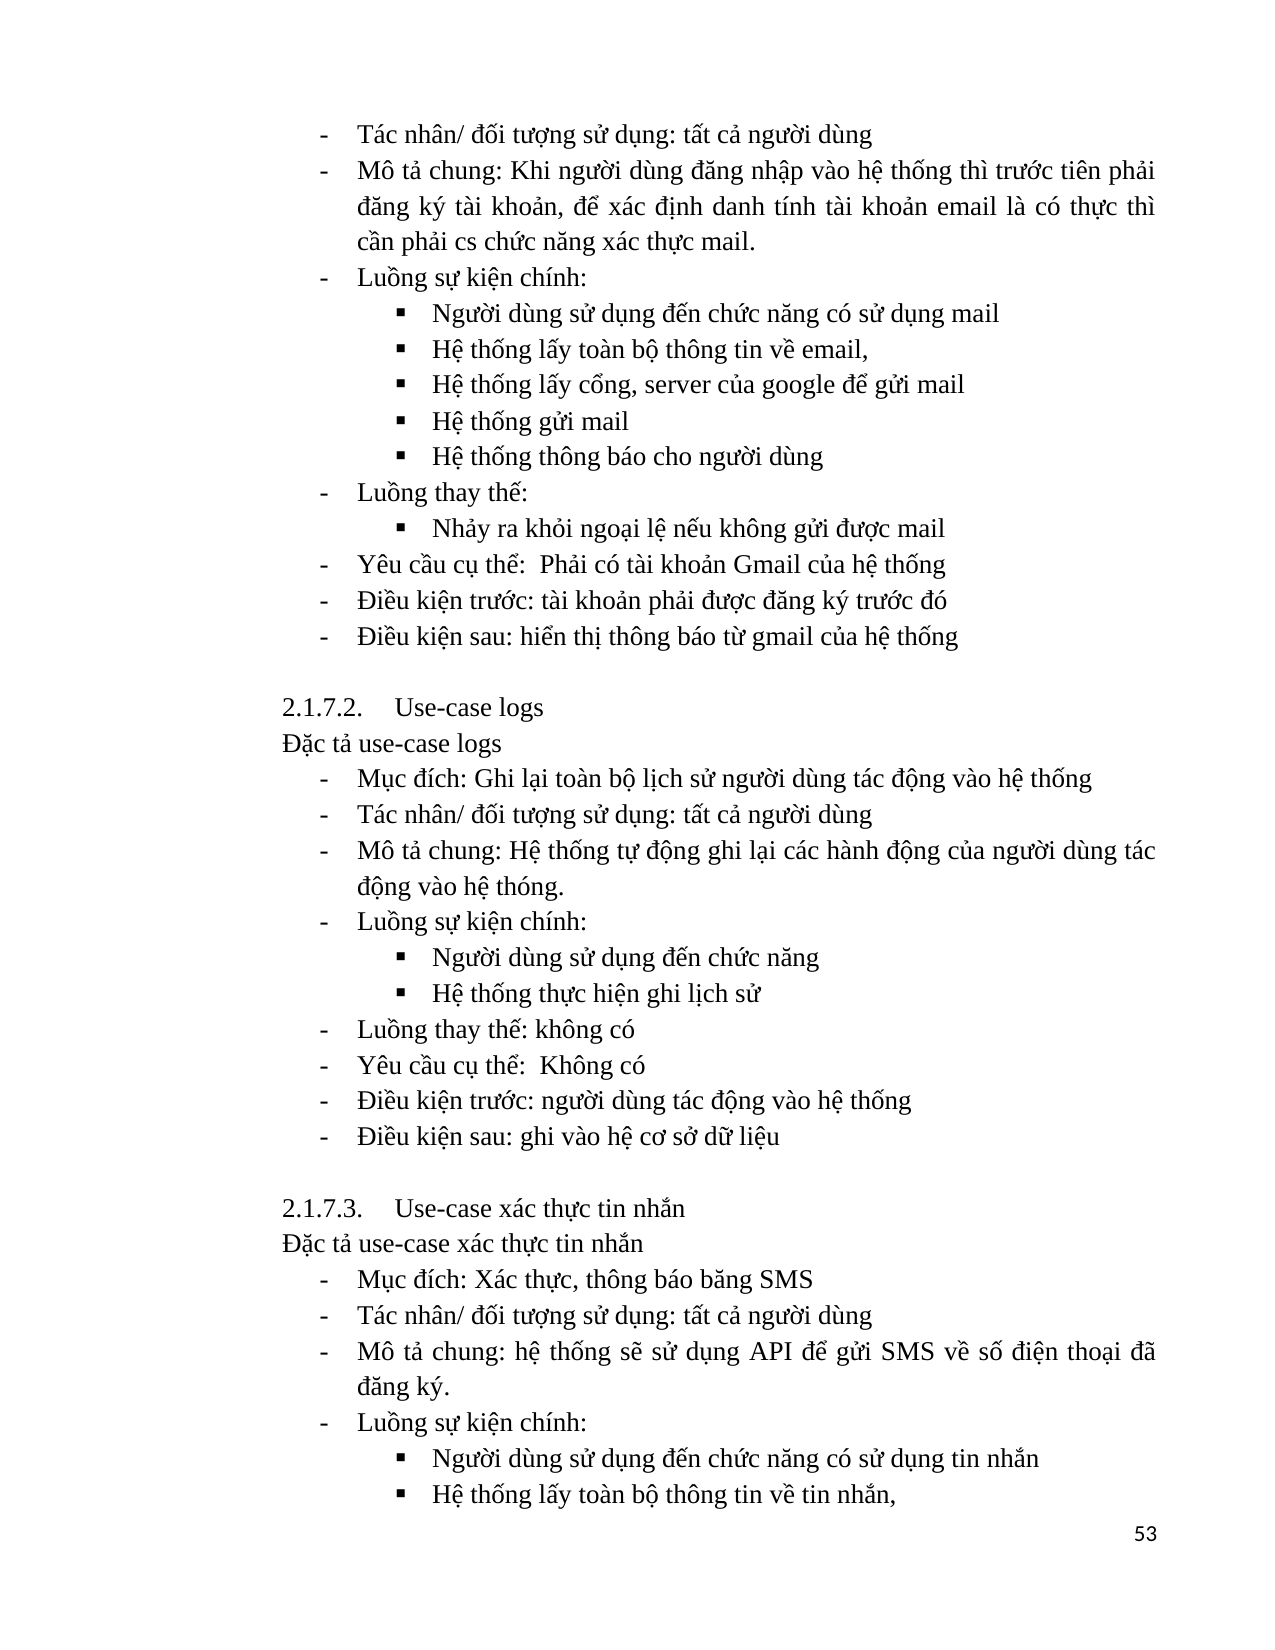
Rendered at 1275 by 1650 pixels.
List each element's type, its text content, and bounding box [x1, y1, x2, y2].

list Mục đích: Xác thực, thông báo băng SMS [319, 1263, 1157, 1294]
text Đặc tả use-case xác thực tin nhắn [282, 1227, 1157, 1258]
list Điều kiện sau: hiển thị thông báo từ gmail của hệ thống [319, 619, 1157, 651]
list Mô tả chung: hệ thống sẽ sử dụng API để gửi SMS về số điện thoại đã đăng ký. [319, 1334, 1157, 1401]
list Luồng sự kiện chính: [319, 905, 1157, 937]
list Yêu cầu cụ thể: Phải có tài khoản Gmail của hệ thống [319, 548, 1157, 579]
list Luồng thay thế: [319, 476, 1157, 508]
list Hệ thống thực hiện ghi lịch sử [394, 977, 1157, 1008]
list Use-case xác thực tin nhắn [282, 1192, 1157, 1223]
list Người dùng sử dụng đến chức năng [394, 941, 1157, 972]
list Hệ thống gửi mail [394, 404, 1157, 436]
list Yêu cầu cụ thể: Không có [319, 1049, 1157, 1080]
list Mục đích: Ghi lại toàn bộ lịch sử người dùng tác động vào hệ thống [319, 762, 1157, 794]
list Tác nhân/ đối tượng sử dụng: tất cả người dùng [319, 798, 1157, 829]
list Mô tả chung: Khi người dùng đăng nhập vào hệ thống thì trước tiên phải đăng ký tài khoản, để xác định danh tính tài khoản email là có thực thì cần phải cs chức năng xác thực mail. [319, 154, 1157, 256]
list Luồng sự kiện chính: [319, 1406, 1157, 1437]
list Điều kiện trước: tài khoản phải được đăng ký trước đó [319, 584, 1157, 615]
list Điều kiện sau: ghi vào hệ cơ sở dữ liệu [319, 1120, 1157, 1151]
list Tác nhân/ đối tượng sử dụng: tất cả người dùng [319, 118, 1157, 149]
list Nhảy ra khỏi ngoại lệ nếu không gửi được mail [394, 512, 1157, 543]
list Luồng thay thế: không có [319, 1013, 1157, 1044]
list Use-case logs [282, 691, 1157, 722]
list Hệ thống thông báo cho người dùng [394, 441, 1157, 472]
list Điều kiện trước: người dùng tác động vào hệ thống [319, 1084, 1157, 1116]
list Người dùng sử dụng đến chức năng có sử dụng mail [394, 297, 1157, 328]
list Tác nhân/ đối tượng sử dụng: tất cả người dùng [319, 1299, 1157, 1330]
list Người dùng sử dụng đến chức năng có sử dụng tin nhắn [394, 1442, 1157, 1473]
list Hệ thống lấy toàn bộ thông tin về tin nhắn, [394, 1478, 1157, 1509]
list Hệ thống lấy cổng, server của google để gửi mail [394, 369, 1157, 400]
text Đặc tả use-case logs [282, 727, 1157, 758]
list Luồng sự kiện chính: [319, 261, 1157, 292]
list Hệ thống lấy toàn bộ thông tin về email, [394, 333, 1157, 364]
list Mô tả chung: Hệ thống tự động ghi lại các hành động của người dùng tác động vào hệ thóng. [319, 834, 1157, 901]
